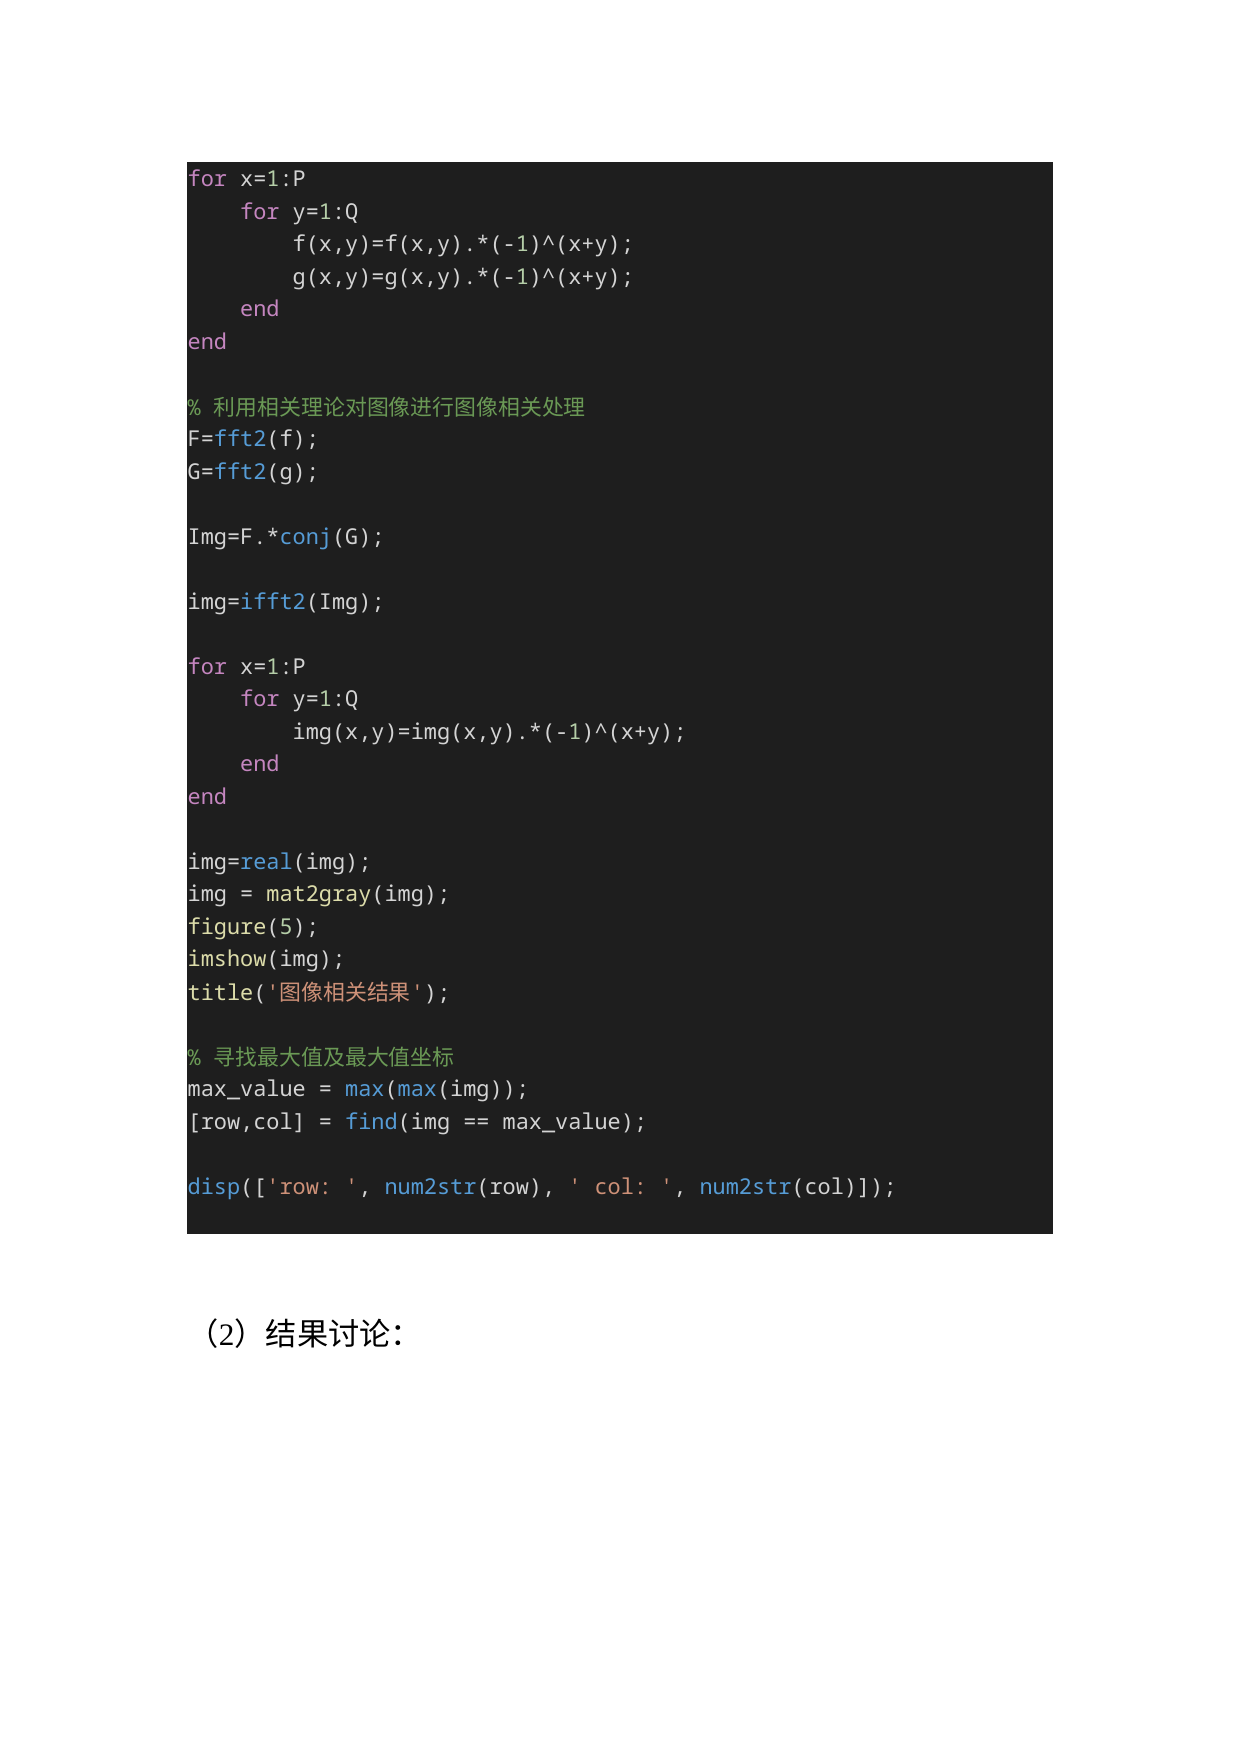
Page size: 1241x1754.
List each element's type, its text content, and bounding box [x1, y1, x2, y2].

text f(x,y)=f(x,y).*(-1)^(x+y); [187, 227, 1053, 259]
text end [187, 779, 1053, 812]
text max_value = max(max(img)); [187, 1072, 1053, 1104]
text title('图像相关结果'); [187, 974, 1053, 1007]
text Img=F.*conj(G); [187, 519, 1053, 552]
text g(x,y)=g(x,y).*(-1)^(x+y); [187, 259, 1053, 292]
text F=fft2(f); [187, 422, 1053, 454]
text for x=1:P [187, 649, 1053, 682]
text % 利用相关理论对图像进行图像相关处理 [187, 389, 1053, 422]
text end [187, 747, 1053, 779]
text img = mat2gray(img); [187, 877, 1053, 909]
text for y=1:Q [187, 194, 1053, 227]
text imshow(img); [187, 942, 1053, 974]
text end [187, 324, 1053, 357]
text for y=1:Q [187, 682, 1053, 714]
text img=ifft2(Img); [187, 584, 1053, 617]
text img(x,y)=img(x,y).*(-1)^(x+y); [187, 714, 1053, 747]
text G=fft2(g); [187, 454, 1053, 487]
text end [187, 292, 1053, 324]
text [row,col] = find(img == max_value); [187, 1104, 1053, 1137]
text disp(['row: ', num2str(row), ' col: ', num2str(col)]); [187, 1169, 1053, 1202]
text img=real(img); [187, 844, 1053, 877]
text for x=1:P [187, 162, 1053, 194]
text % 寻找最大值及最大值坐标 [187, 1039, 1053, 1072]
text （2）结果讨论： [187, 1299, 1053, 1364]
text figure(5); [187, 909, 1053, 942]
